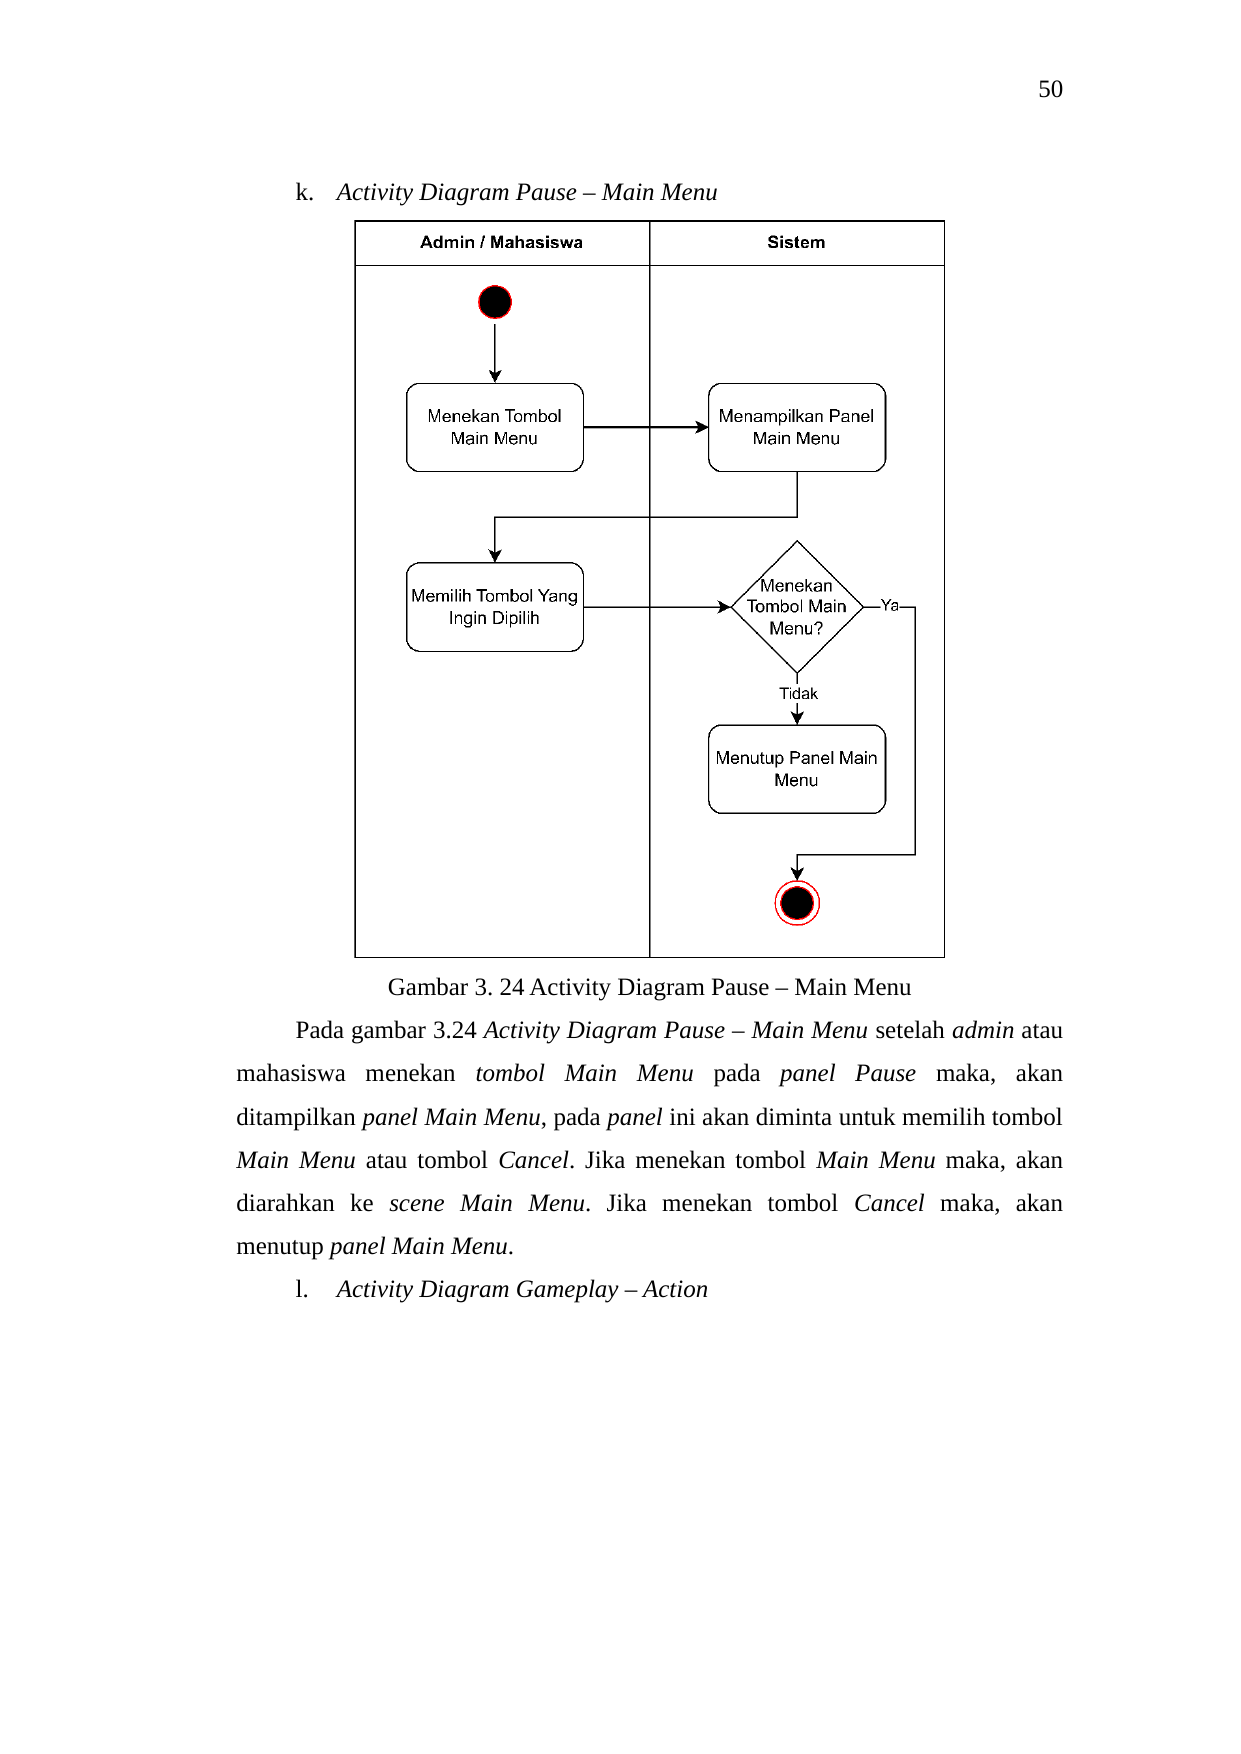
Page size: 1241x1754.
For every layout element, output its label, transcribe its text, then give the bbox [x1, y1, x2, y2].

list Activity Diagram Gameplay – Action [295, 1274, 1063, 1303]
list Activity Diagram Pause – Main Menu [295, 177, 1063, 206]
text Pada gambar 3.24 Activity Diagram Pause – Main Menu setelah admin atau mahasiswa menekan tombol Main Menu pada panel Pause maka, akan ditampilkan panel Main Menu, pada panel ini akan diminta untuk memilih tombol Main Menu atau tombol Cancel. Jika menekan tombol Main Menu maka, akan diarahkan ke scene Main Menu. Jika menekan tombol Cancel maka, akan menutup panel Main Menu. [236, 1015, 1063, 1260]
picture [354, 220, 945, 958]
text Gambar 3. 24 Activity Diagram Pause – Main Menu [236, 972, 1063, 1001]
